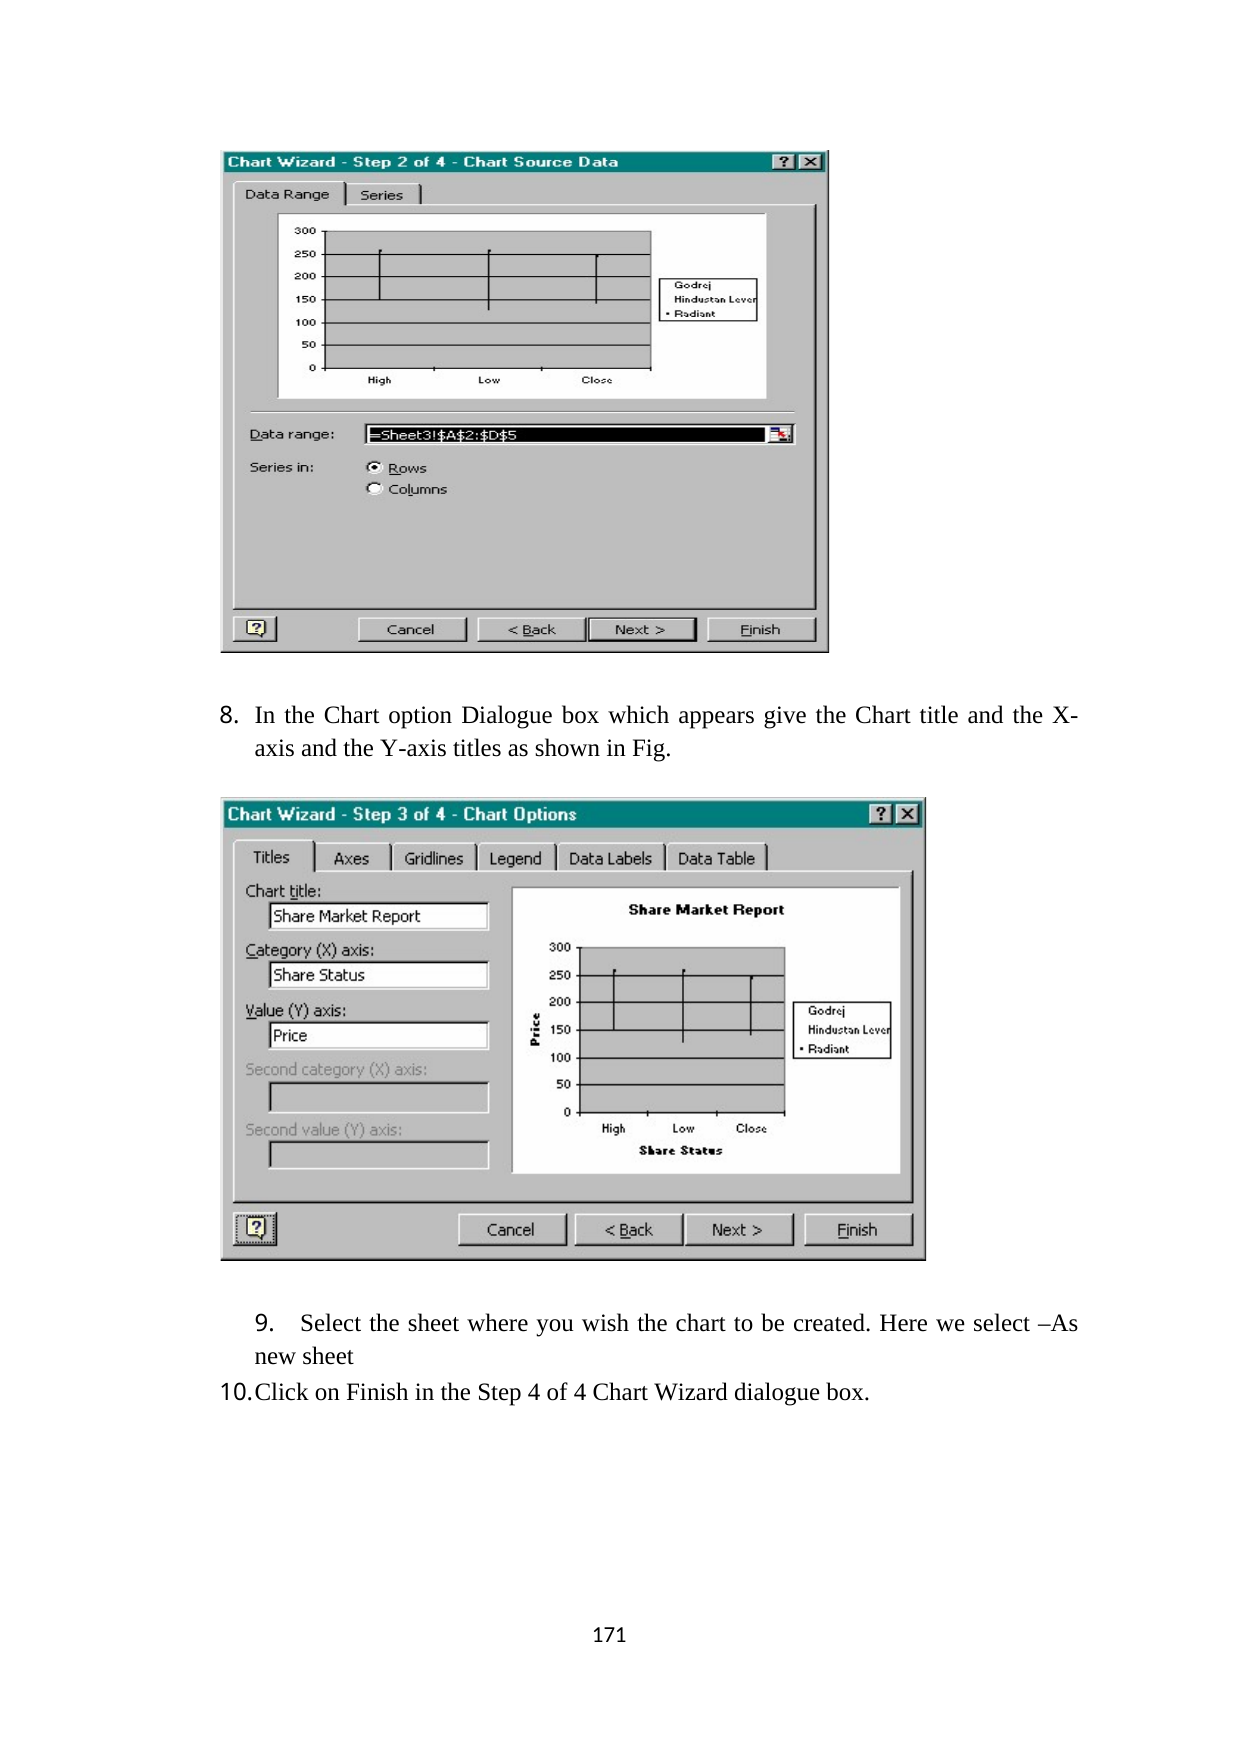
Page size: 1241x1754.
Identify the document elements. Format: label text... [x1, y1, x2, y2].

list Click on Finish in the Step 4 of 4 Chart Wizard dialogue box. [219, 1375, 1079, 1407]
picture [220, 797, 927, 1261]
picture [220, 150, 830, 653]
list Select the sheet where you wish the chart to be created. Here we select –As new sheet [254, 1305, 1079, 1369]
list In the Chart option Dialogue box which appears give the Chart title and the X-axis and the Y-axis titles as shown in Fig. [219, 698, 1079, 762]
